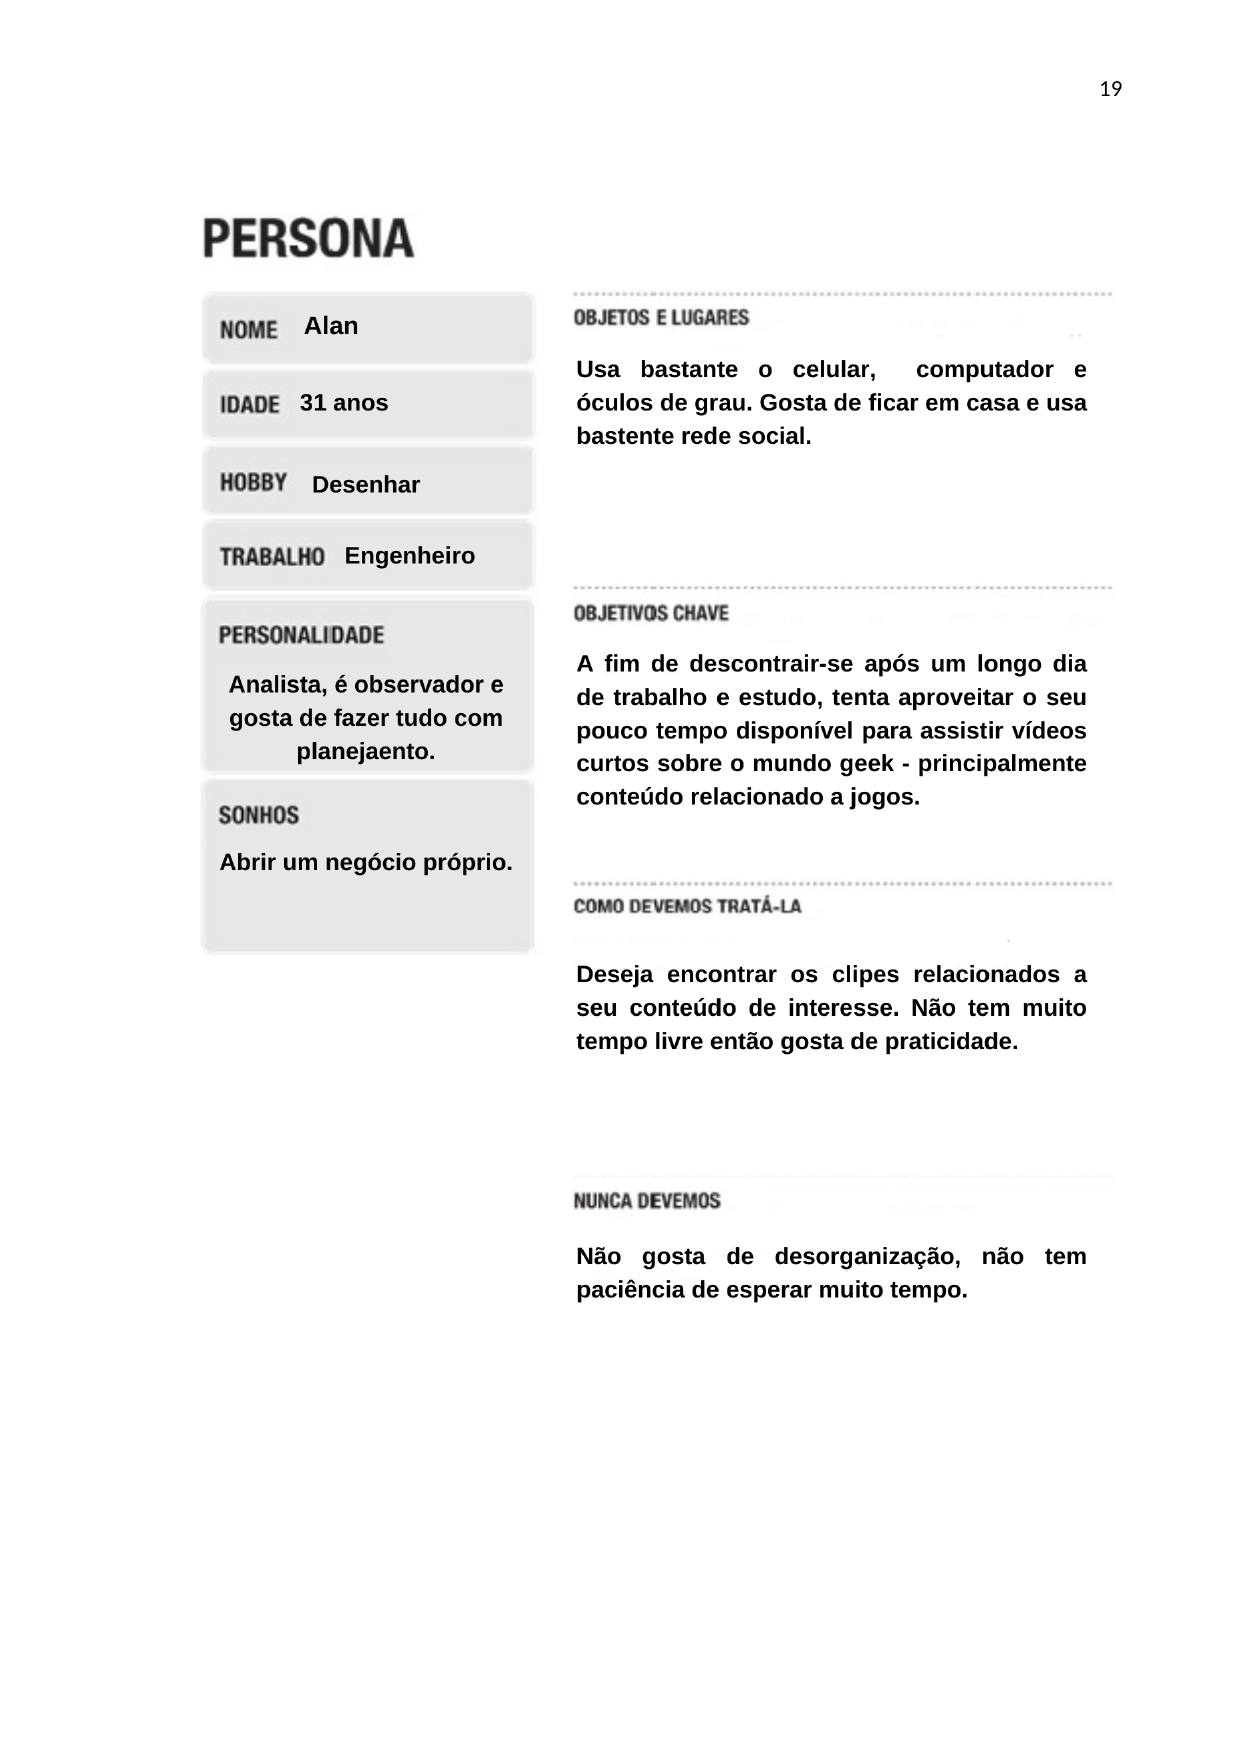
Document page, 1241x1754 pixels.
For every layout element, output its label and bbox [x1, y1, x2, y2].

picture [177, 179, 1122, 1515]
